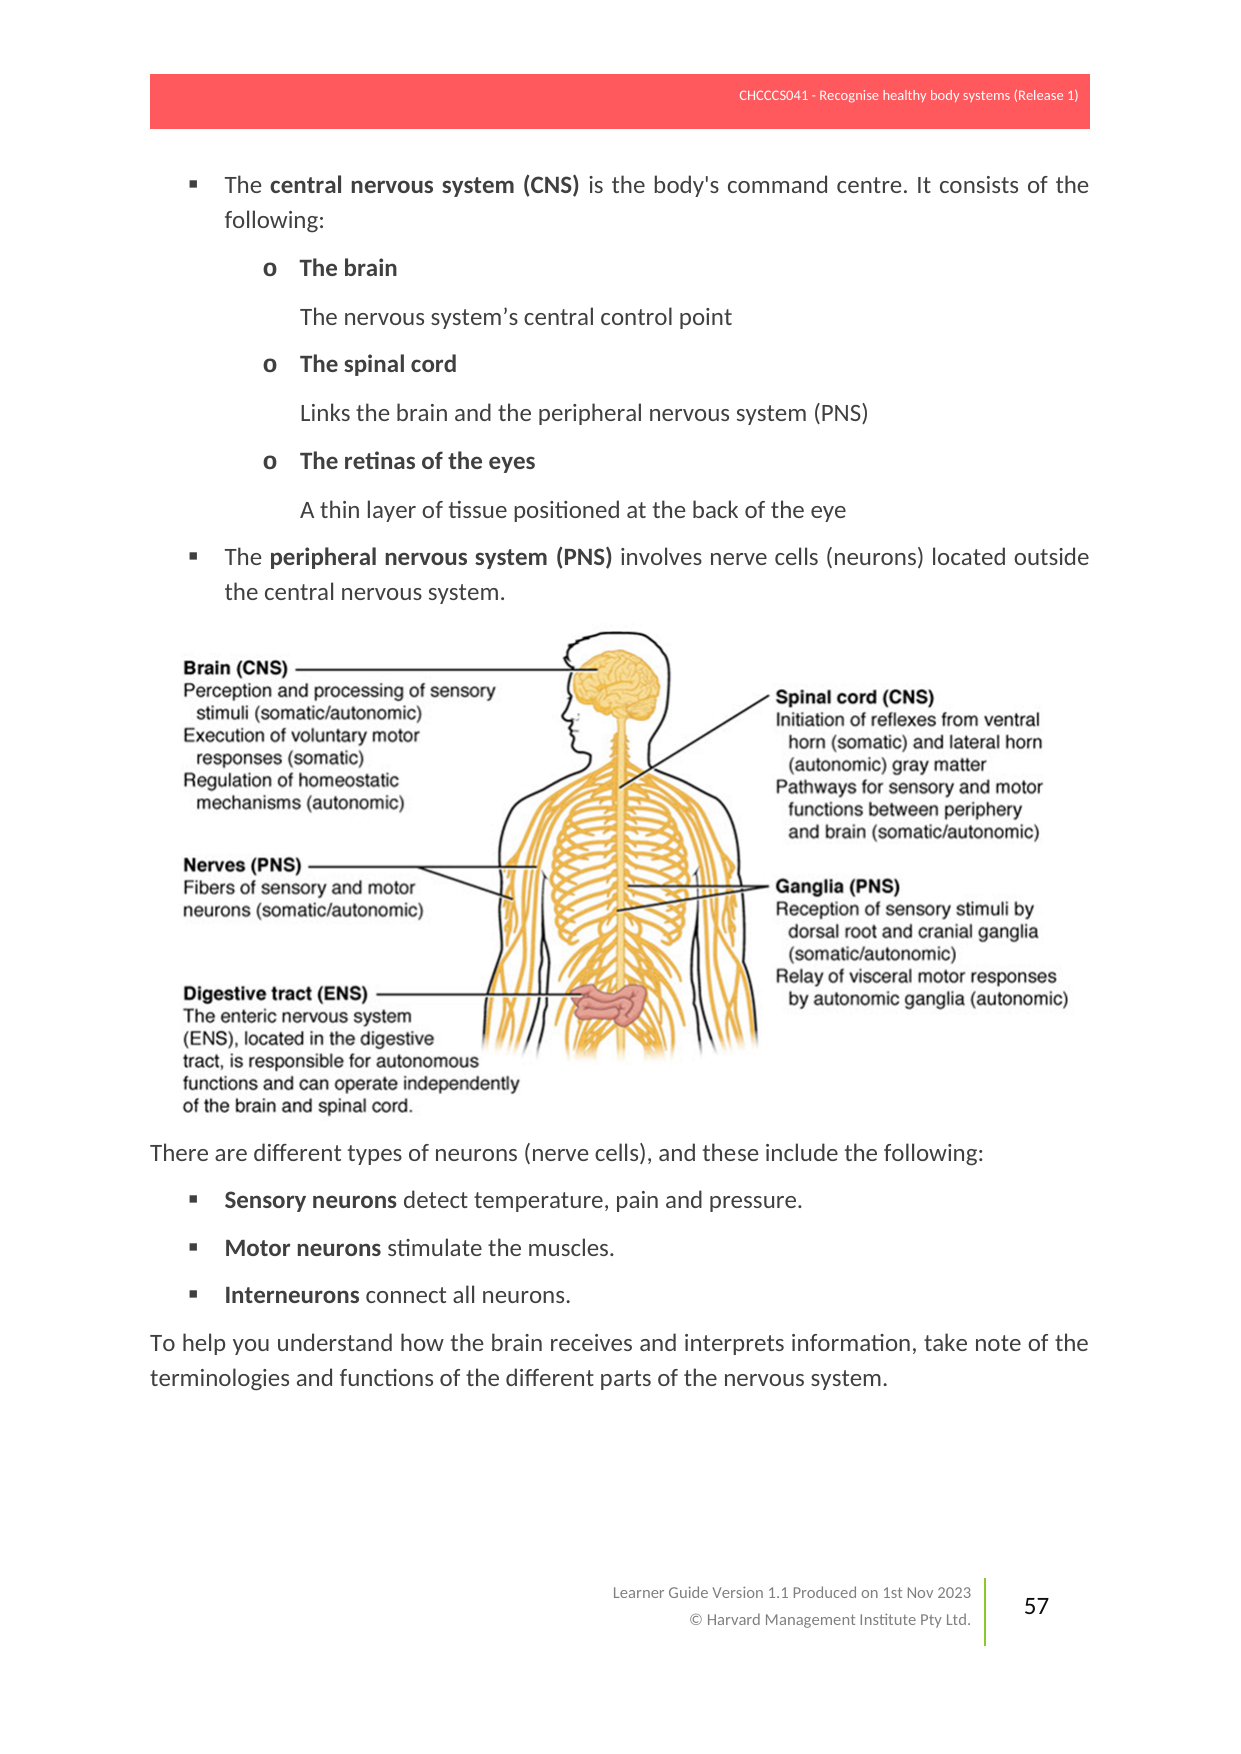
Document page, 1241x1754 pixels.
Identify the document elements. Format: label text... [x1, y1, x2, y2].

list The nervous system’s central control point [300, 301, 1090, 331]
list Interneurons connect all neurons. [187, 1279, 1090, 1310]
list A thin layer of tissue positioned at the back of the eye [300, 494, 1090, 524]
list Links the brain and the peripheral nervous system (PNS) [300, 397, 538, 428]
list The retinas of the eyes [262, 445, 1090, 477]
list The central nervous system (CNS) is the body's command centre. It consists of the following: [187, 169, 1090, 235]
list The peripheral nervous system (PNS) involves nerve cells (neurons) located outside the central nervous system. [187, 541, 1090, 607]
list Motor neurons stimulate the muscles. [187, 1232, 1090, 1263]
text There are different types of neurons (nerve cells), and these include the following: [150, 1137, 1090, 1168]
list The spinal cord [262, 348, 1090, 380]
list Links the brain and the peripheral nervous system (PNS) [807, 397, 1090, 428]
picture [150, 623, 1091, 1121]
list The brain [262, 252, 1090, 284]
text To help you understand how the brain receives and interprets information, take note of the terminologies and functions of the different parts of the nervous system. [150, 1327, 1090, 1393]
list Sensory neurons detect temperature, pain and pressure. [187, 1184, 1090, 1215]
